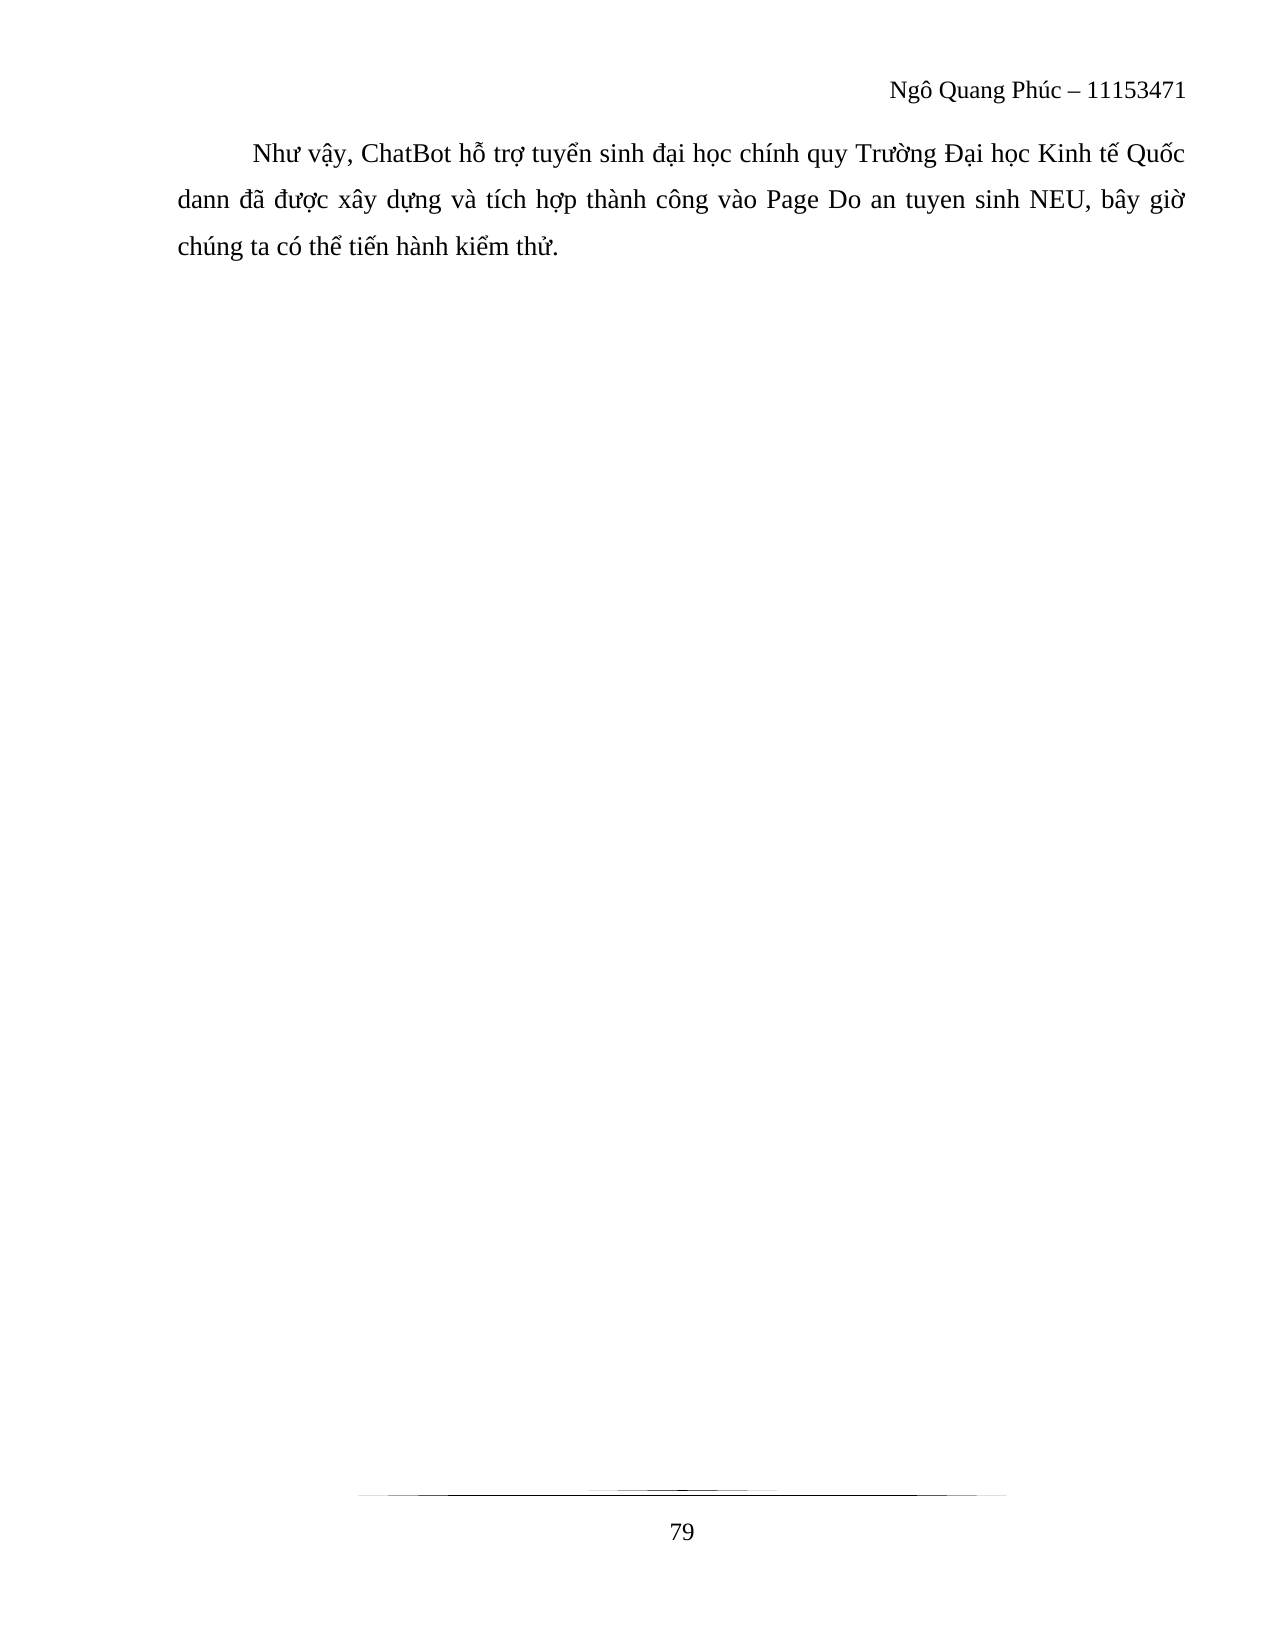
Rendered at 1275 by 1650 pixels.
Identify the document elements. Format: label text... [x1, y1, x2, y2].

text Như vậy, ChatBot hỗ trợ tuyển sinh đại học chính quy Trường Đại học Kinh tế Quốc dann đã được xây dựng và tích hợp thành công vào Page Do an tuyen sinh NEU, bây giờ chúng ta có thể tiến hành kiểm thử. [177, 137, 1186, 261]
